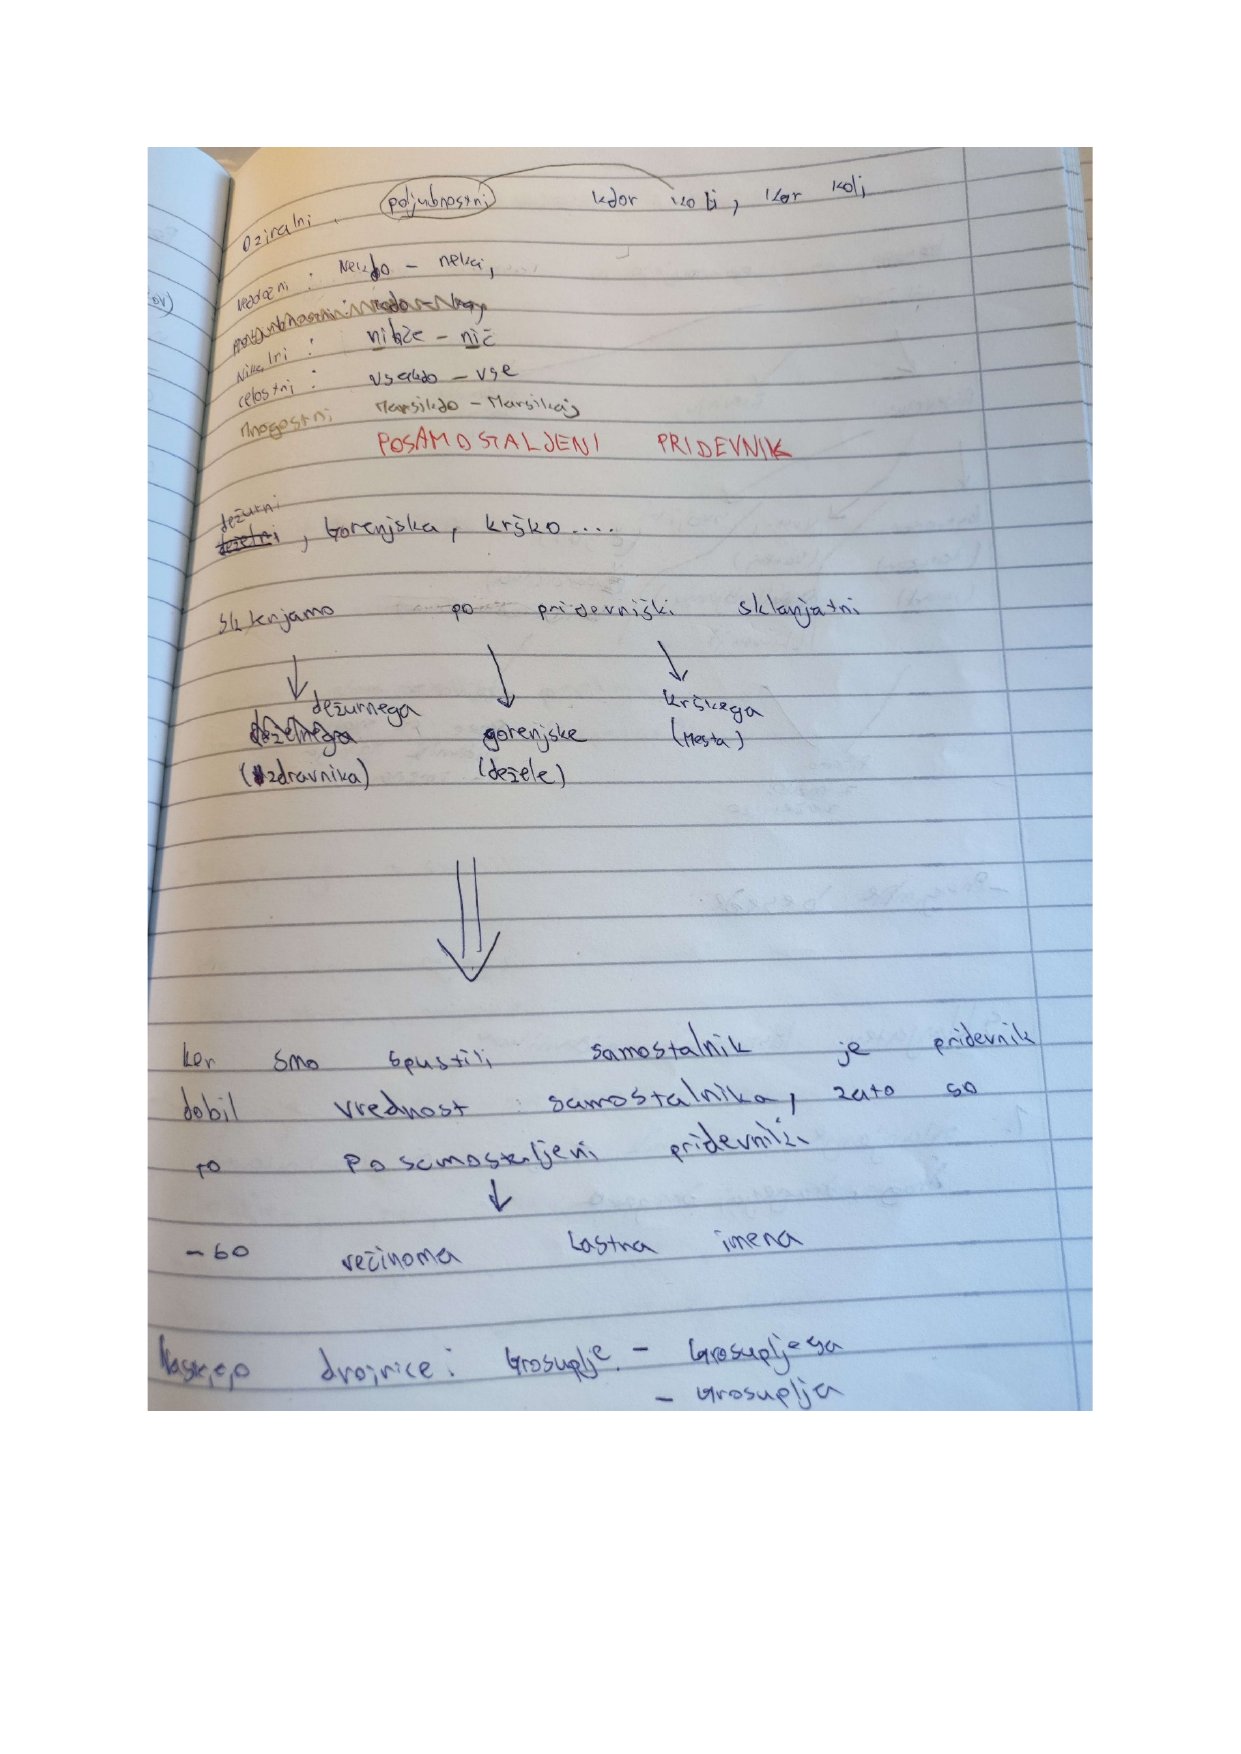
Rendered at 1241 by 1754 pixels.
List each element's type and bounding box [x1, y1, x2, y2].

picture [147, 147, 1093, 1411]
